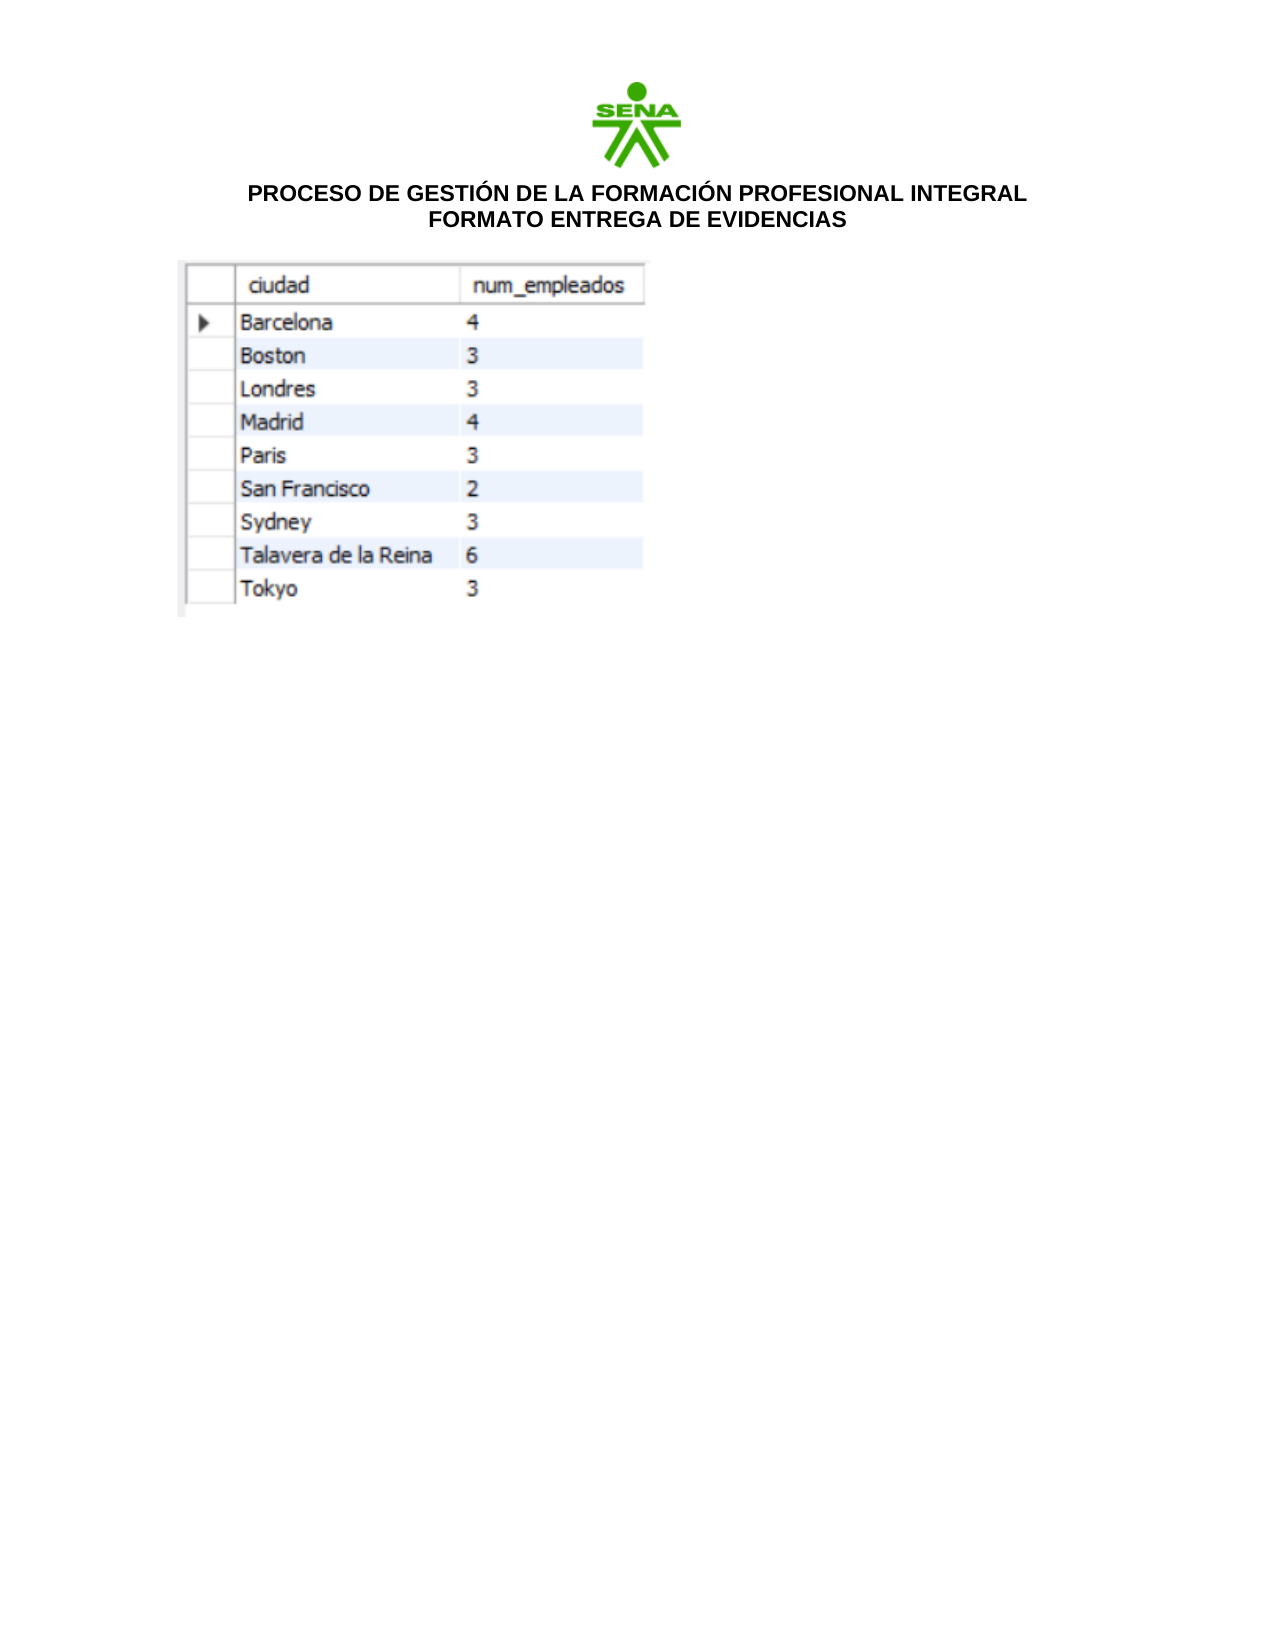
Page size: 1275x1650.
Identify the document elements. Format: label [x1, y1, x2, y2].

picture [586, 73, 689, 180]
picture [177, 260, 651, 617]
